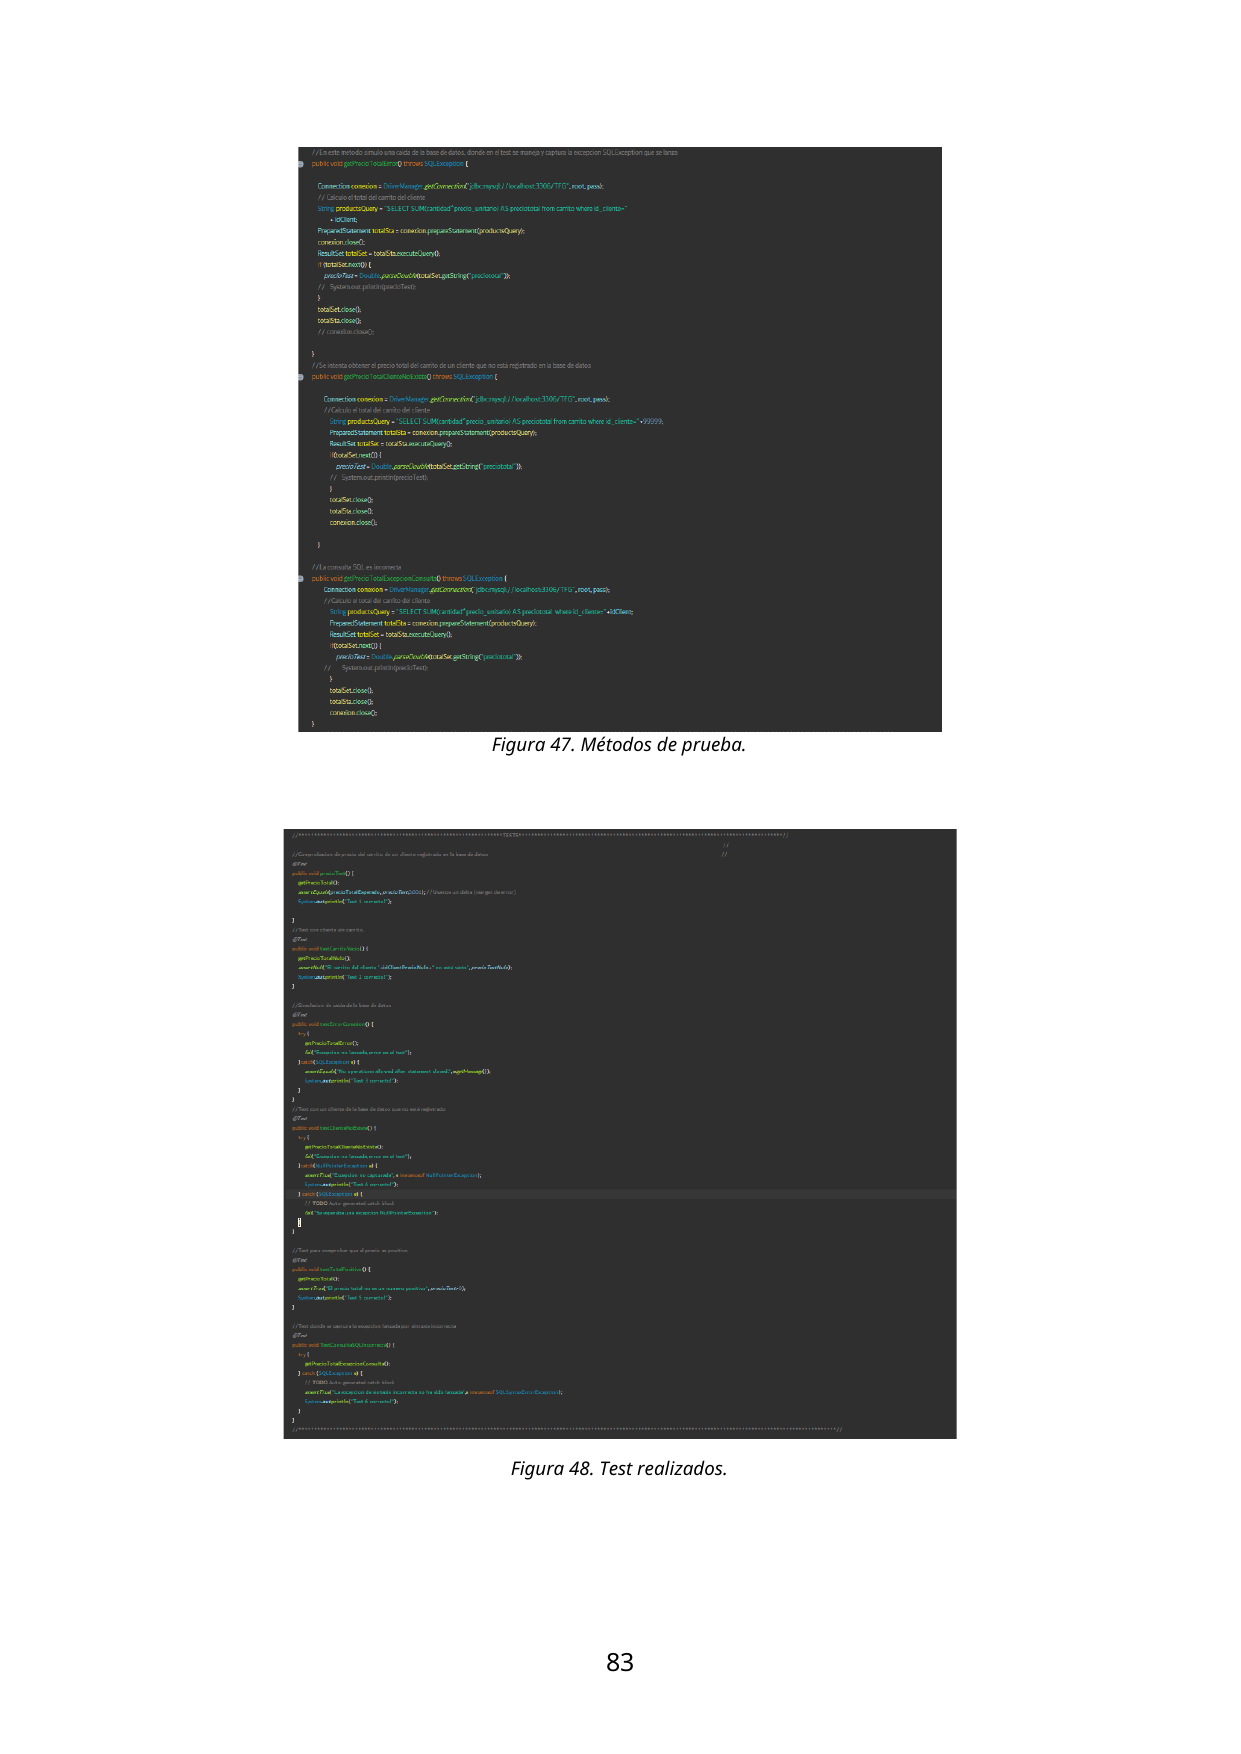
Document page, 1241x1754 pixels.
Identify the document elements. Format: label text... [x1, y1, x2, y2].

picture [298, 147, 942, 732]
picture [283, 829, 957, 1439]
text Figura 47. Métodos de prueba. [148, 732, 1092, 757]
text Figura 48. Test realizados. [148, 1456, 1092, 1481]
